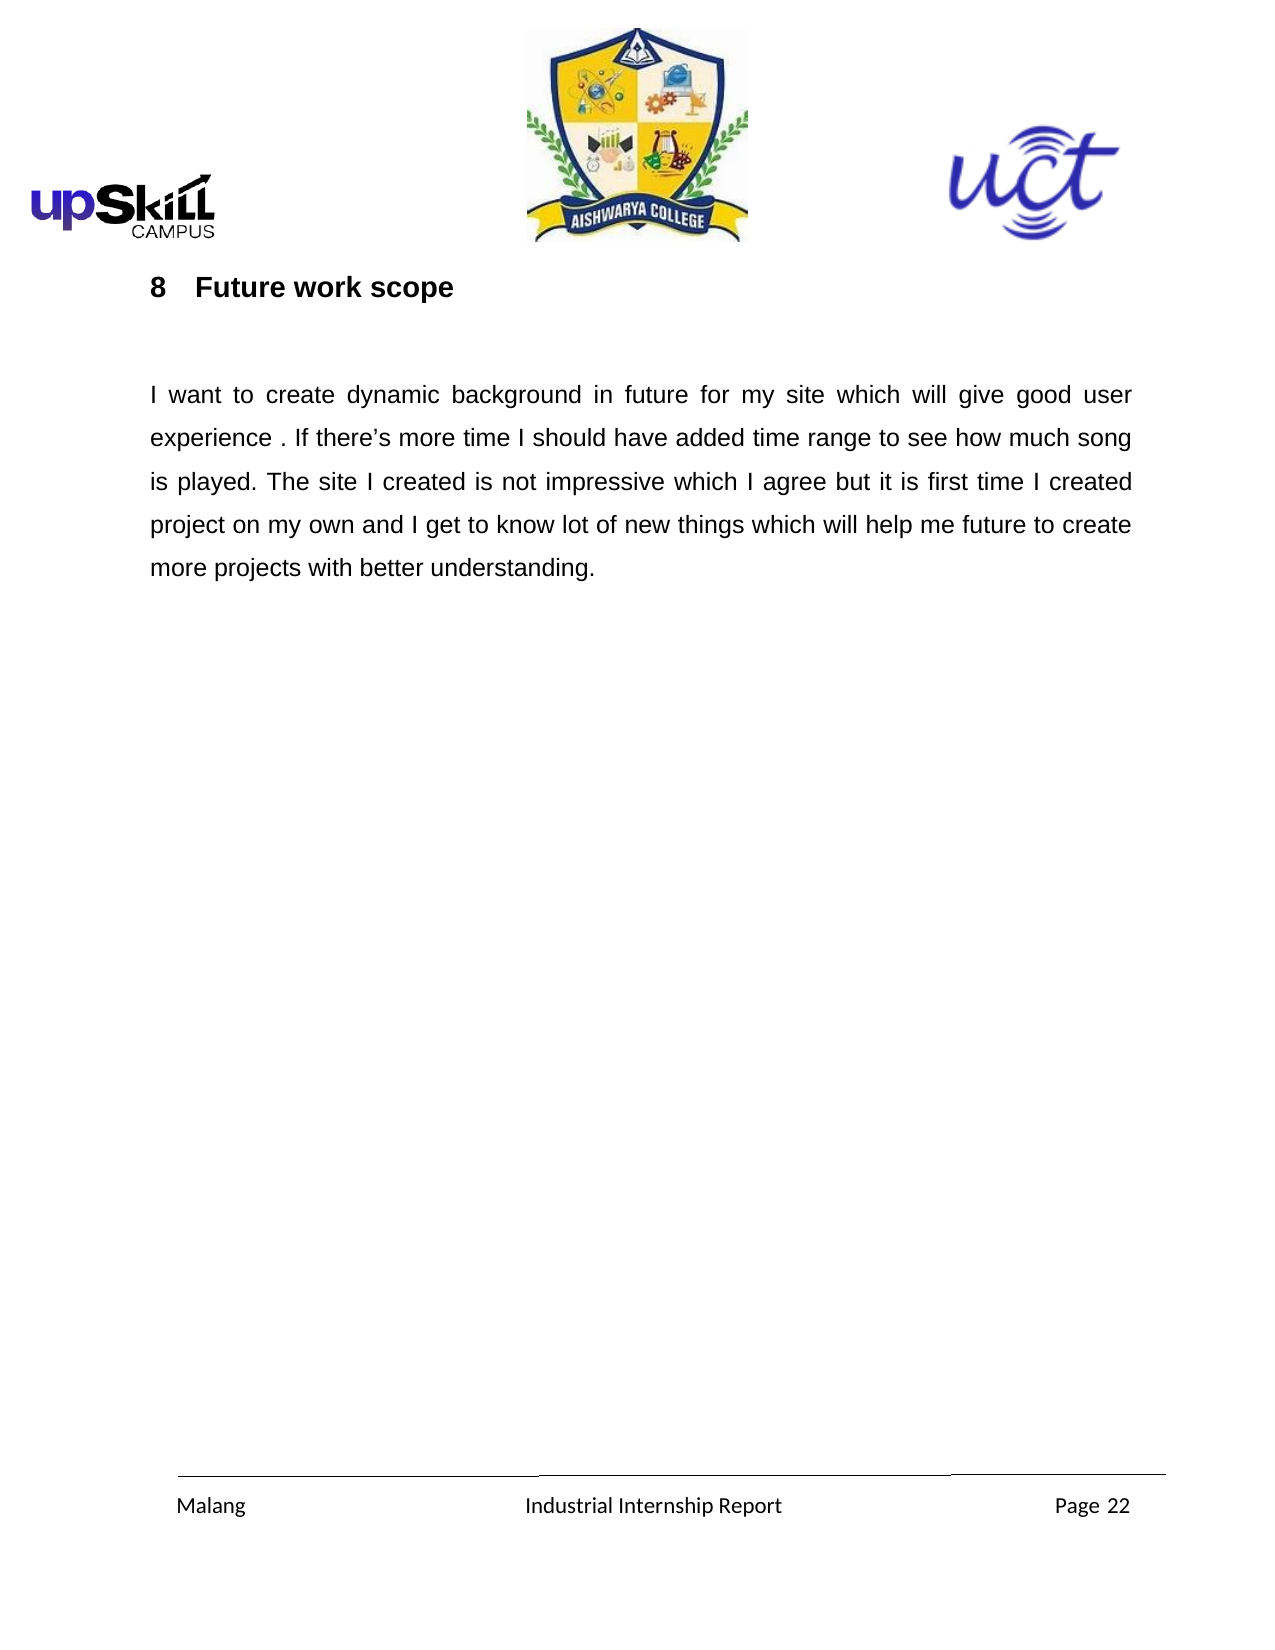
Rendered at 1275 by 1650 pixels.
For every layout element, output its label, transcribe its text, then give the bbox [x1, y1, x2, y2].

picture [0, 162, 246, 242]
subtitle Future work scope [150, 270, 1134, 303]
text I want to create dynamic background in future for my site which will give good user experience . If there’s more time I should have added time range to see how much song is played. The site I created is not impressive which I agree but it is first time I created project on my own and I get to know lot of new things which will help me future to create more projects with better understanding. [150, 380, 1134, 582]
picture [527, 28, 748, 242]
picture [946, 116, 1125, 242]
